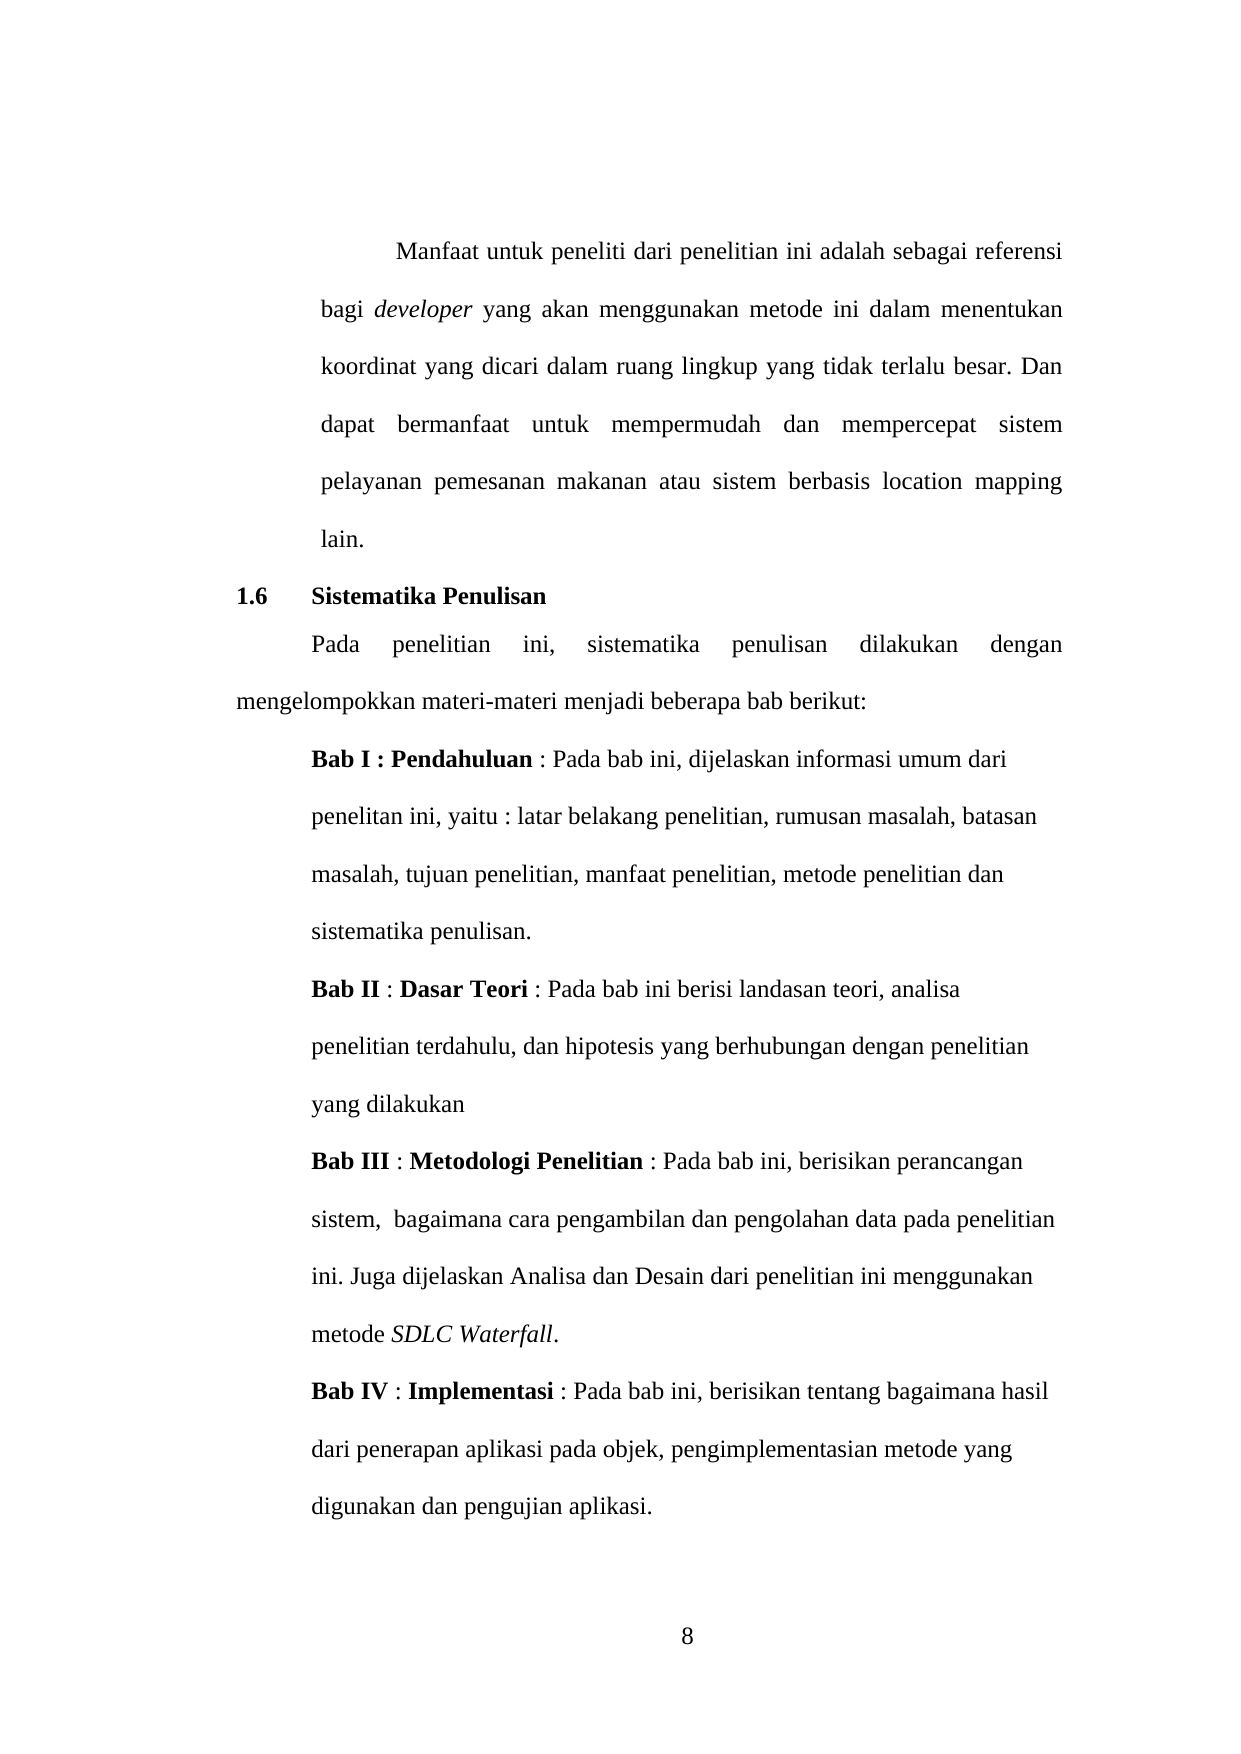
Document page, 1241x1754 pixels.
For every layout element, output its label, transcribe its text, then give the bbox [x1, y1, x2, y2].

text Bab III : Metodologi Penelitian : Pada bab ini, berisikan perancangan sistem, bagaimana cara pengambilan dan pengolahan data pada penelitian ini. Juga dijelaskan Analisa dan Desain dari penelitian ini menggunakan metode SDLC Waterfall. [311, 1146, 1063, 1348]
text Bab IV : Implementasi : Pada bab ini, berisikan tentang bagaimana hasil dari penerapan aplikasi pada objek, pengimplementasian metode yang digunakan dan pengujian aplikasi. [311, 1376, 1063, 1520]
text Manfaat untuk peneliti dari penelitian ini adalah sebagai referensi bagi developer yang akan menggunakan metode ini dalam menentukan koordinat yang dicari dalam ruang lingkup yang tidak terlalu besar. Dan dapat bermanfaat untuk mempermudah dan mempercepat sistem pelayanan pemesanan makanan atau sistem berbasis location mapping lain. [321, 236, 1063, 552]
text Bab I : Pendahuluan : Pada bab ini, dijelaskan informasi umum dari penelitan ini, yaitu : latar belakang penelitian, rumusan masalah, batasan masalah, tujuan penelitian, manfaat penelitian, metode penelitian dan sistematika penulisan. [311, 744, 1063, 945]
text Pada penelitian ini, sistematika penulisan dilakukan dengan mengelompokkan materi-materi menjadi beberapa bab berikut: [236, 629, 1063, 715]
text Bab II : Dasar Teori : Pada bab ini berisi landasan teori, analisa penelitian terdahulu, dan hipotesis yang berhubungan dengan penelitian yang dilakukan [311, 974, 1063, 1118]
text Sistematika Penulisan [236, 581, 1063, 610]
